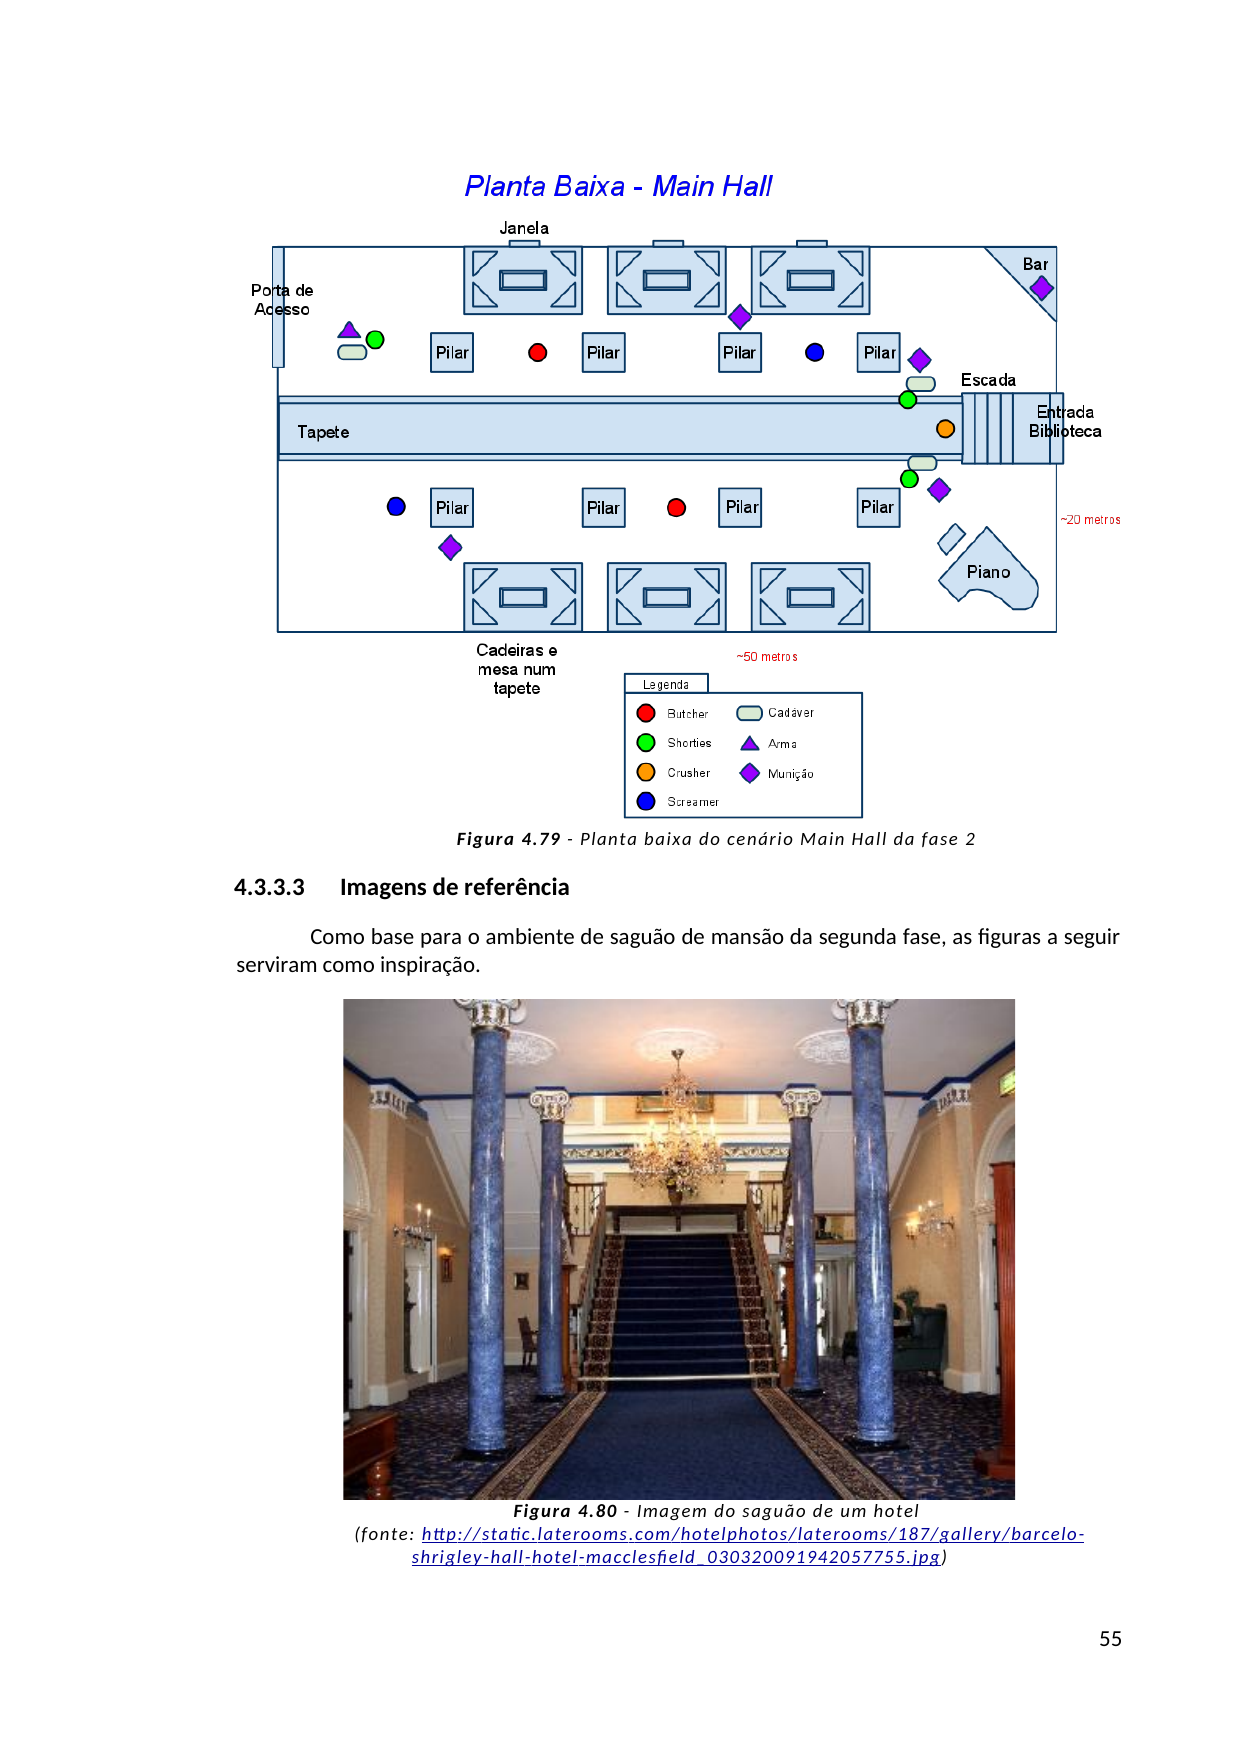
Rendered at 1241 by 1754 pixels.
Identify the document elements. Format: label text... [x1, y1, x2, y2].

picture [236, 147, 1129, 828]
subtitle Imagens de referência [234, 871, 1122, 902]
text Como base para o ambiente de saguão de mansão da segunda fase, as figuras a seguir serviram como inspiração. [236, 922, 1122, 978]
subtitle (fonte: http://static.laterooms.com/hotelphotos/laterooms/187/gallery/barcelo-shrigley-hall-hotel-macclesfield_030320091942057755.jpg) [236, 1522, 1122, 1568]
picture [343, 999, 1015, 1500]
